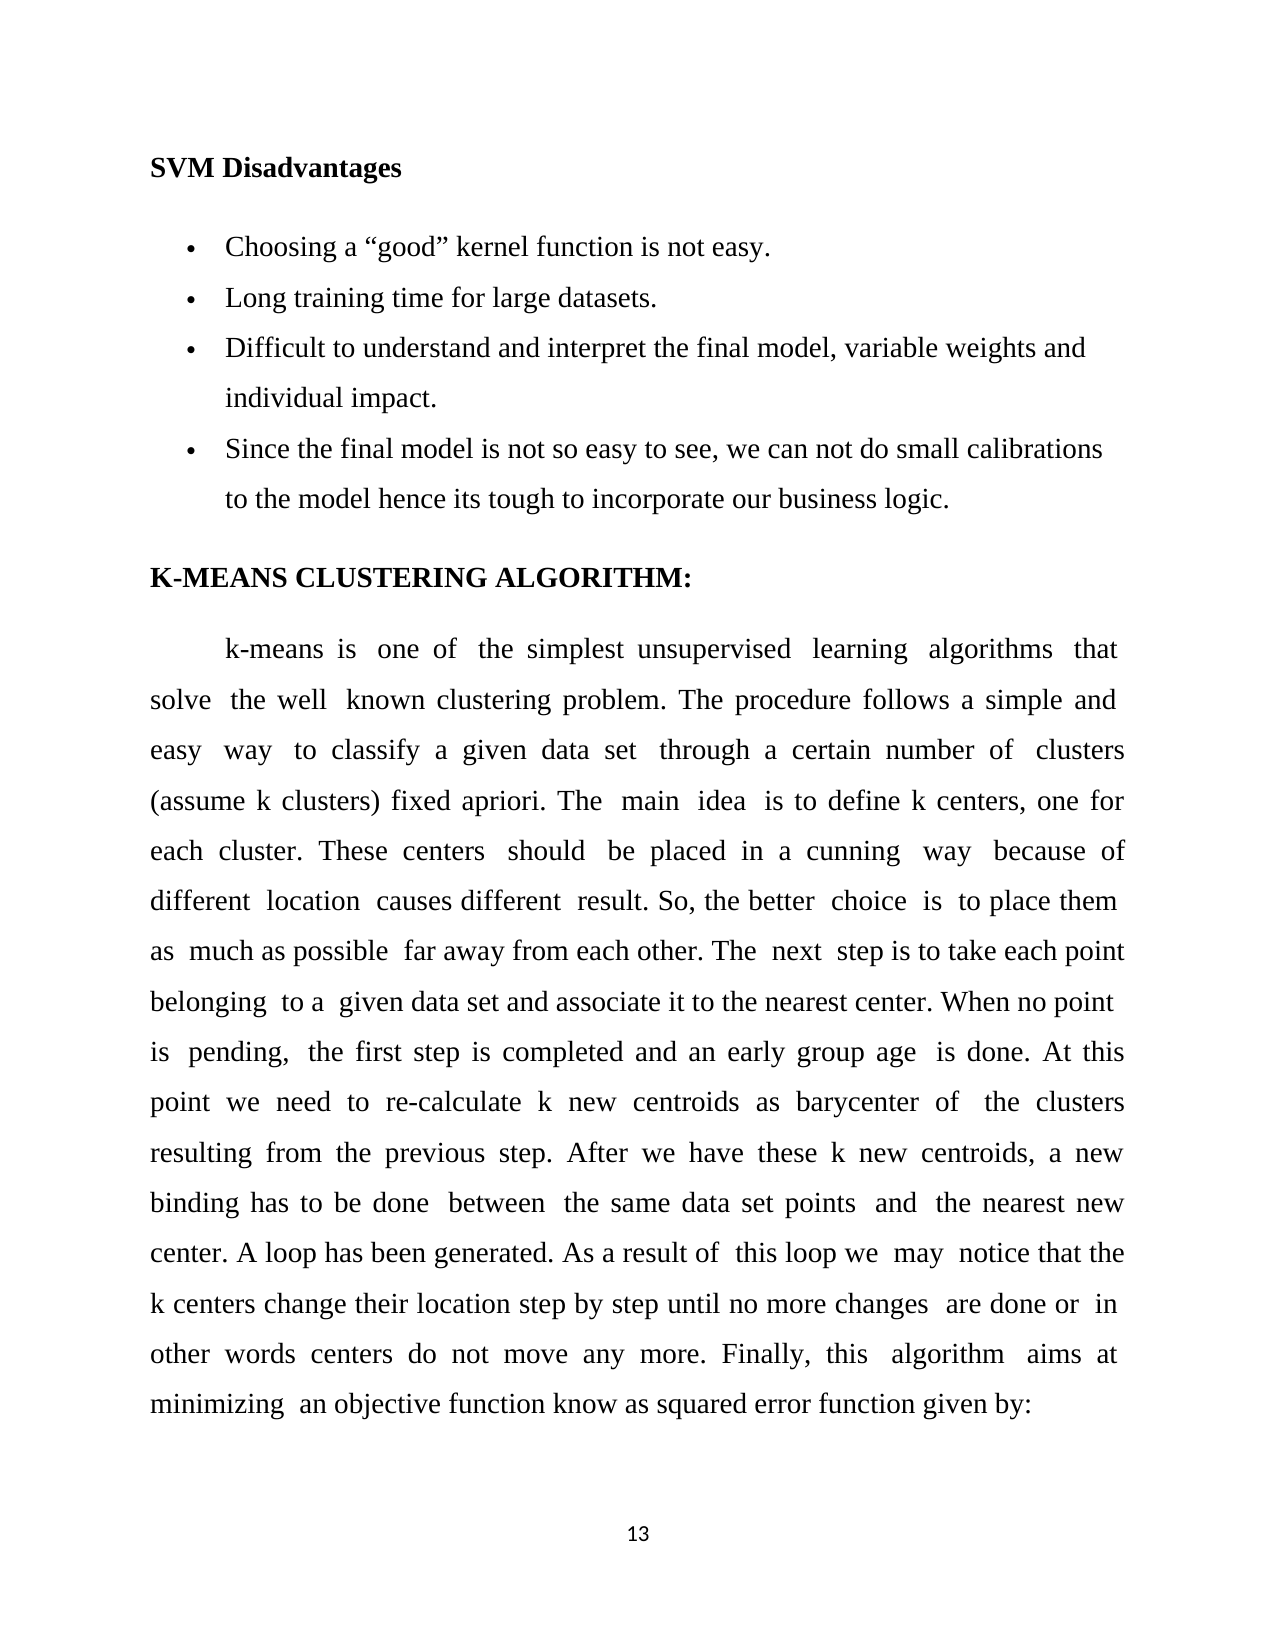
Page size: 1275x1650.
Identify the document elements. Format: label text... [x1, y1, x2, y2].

list Difficult to understand and interpret the final model, variable weights and individual impact. [187, 330, 1125, 414]
list Since the final model is not so easy to see, we can not do small calibrations to the model hence its tough to incorporate our business logic. [187, 431, 1125, 514]
text SVM Disadvantages [150, 150, 1125, 183]
list Choosing a “good” kernel function is not easy. [187, 229, 1125, 263]
text K-MEANS CLUSTERING ALGORITHM: [150, 561, 1125, 594]
list Long training time for large datasets. [187, 280, 1125, 313]
text k-means is one of the simplest unsupervised learning algorithms that solve the well known clustering problem. The procedure follows a simple and easy way to classify a given data set through a certain number of clusters (assume k clusters) fixed apriori. The main idea is to define k centers, one for each cluster. These centers should be placed in a cunning way because of different location causes different result. So, the better choice is to place them as much as possible far away from each other. The next step is to take each point belonging to a given data set and associate it to the nearest center. When no point is pending, the first step is completed and an early group age is done. At this point we need to re-calculate k new centroids as barycenter of the clusters resulting from the previous step. After we have these k new centroids, a new binding has to be done between the same data set points and the nearest new center. A loop has been generated. As a result of this loop we may notice that the k centers change their location step by step until no more changes are done or in other words centers do not move any more. Finally, this algorithm aims at minimizing an objective function know as squared error function given by: [150, 632, 1125, 1420]
